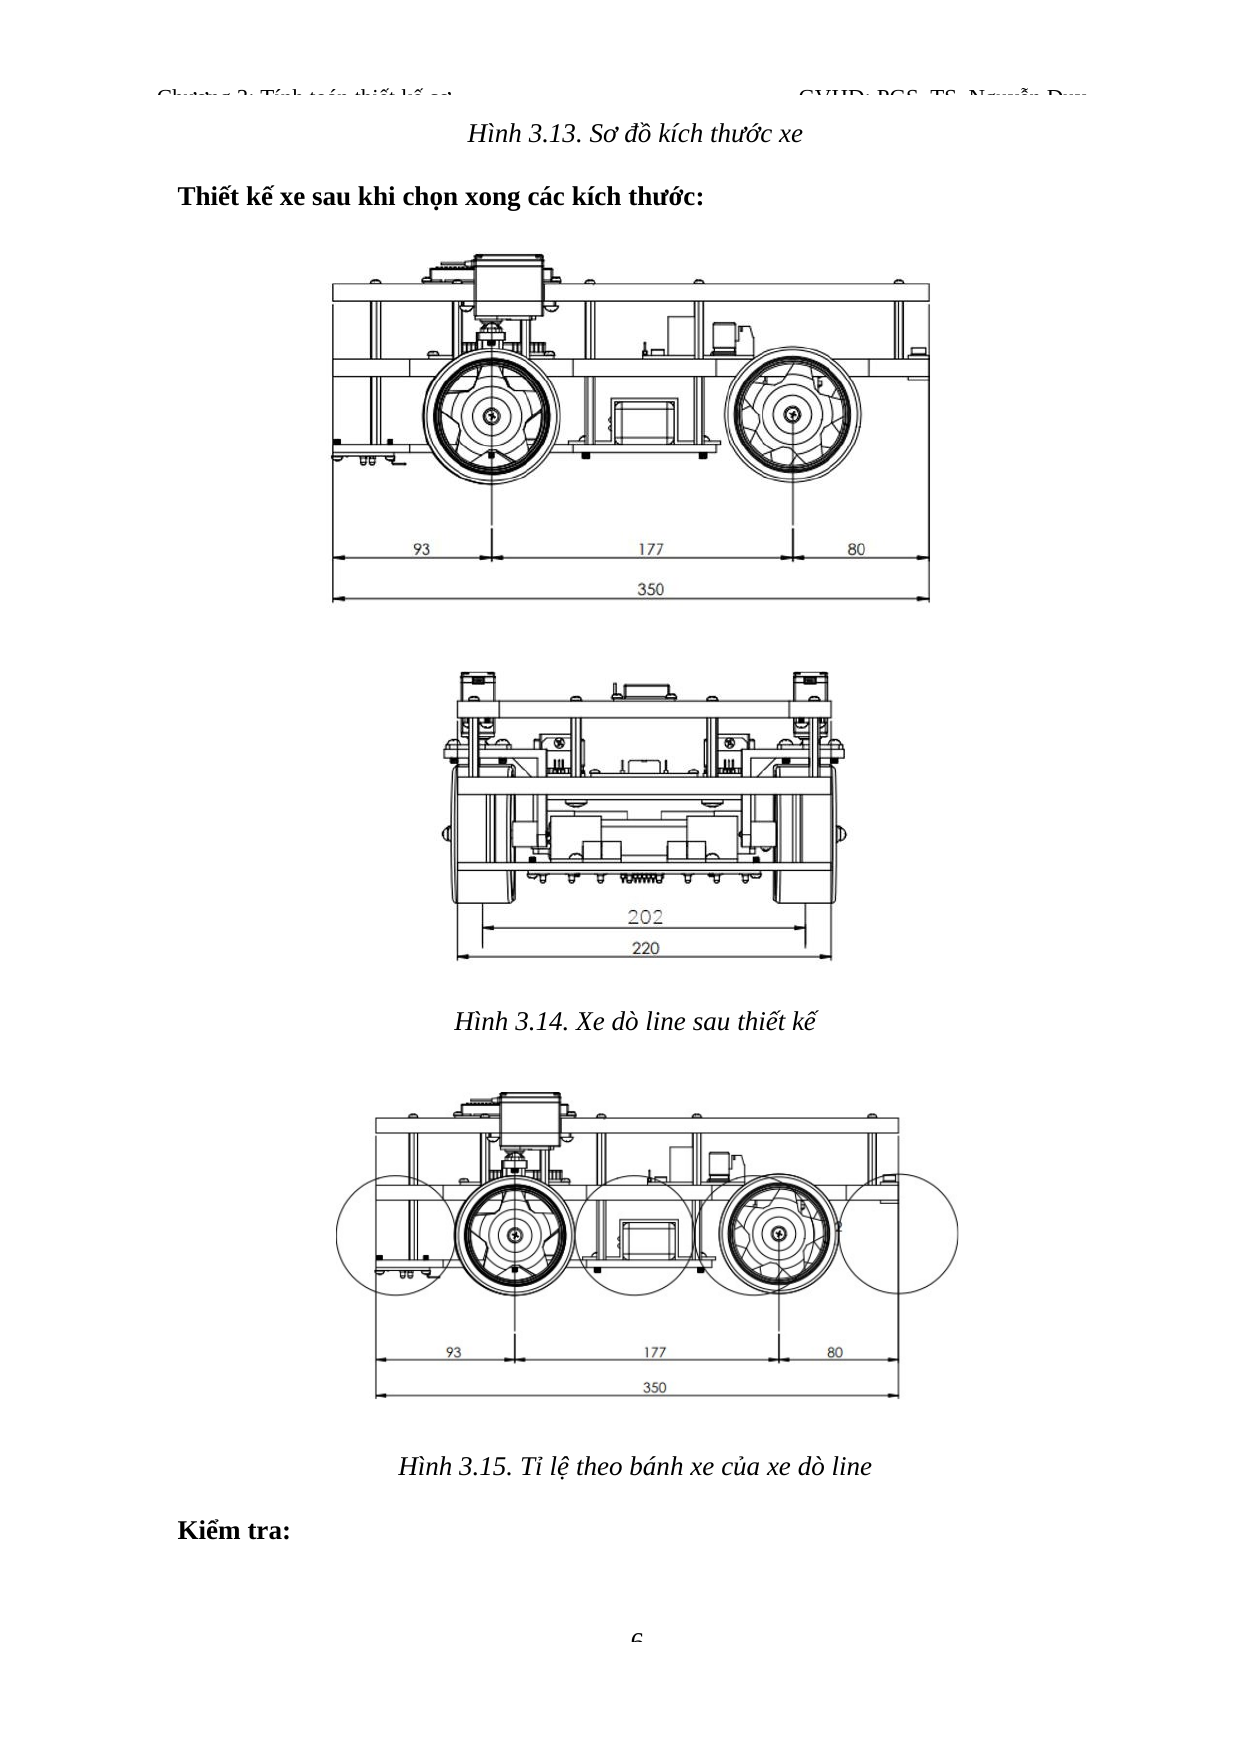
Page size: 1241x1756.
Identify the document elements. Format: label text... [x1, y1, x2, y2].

text Hình 3.13. Sơ đồ kích thước xe [254, 117, 1016, 148]
subtitle Kiểm tra: [177, 1514, 1144, 1545]
subtitle Thiết kế xe sau khi chọn xong các kích thước: [177, 181, 1144, 212]
text Hình 3.14. Xe dò line sau thiết kế [254, 1005, 1016, 1036]
text Hình 3.15. Tỉ lệ theo bánh xe của xe dò line [333, 1450, 937, 1482]
picture [325, 251, 931, 965]
picture [336, 1092, 959, 1400]
